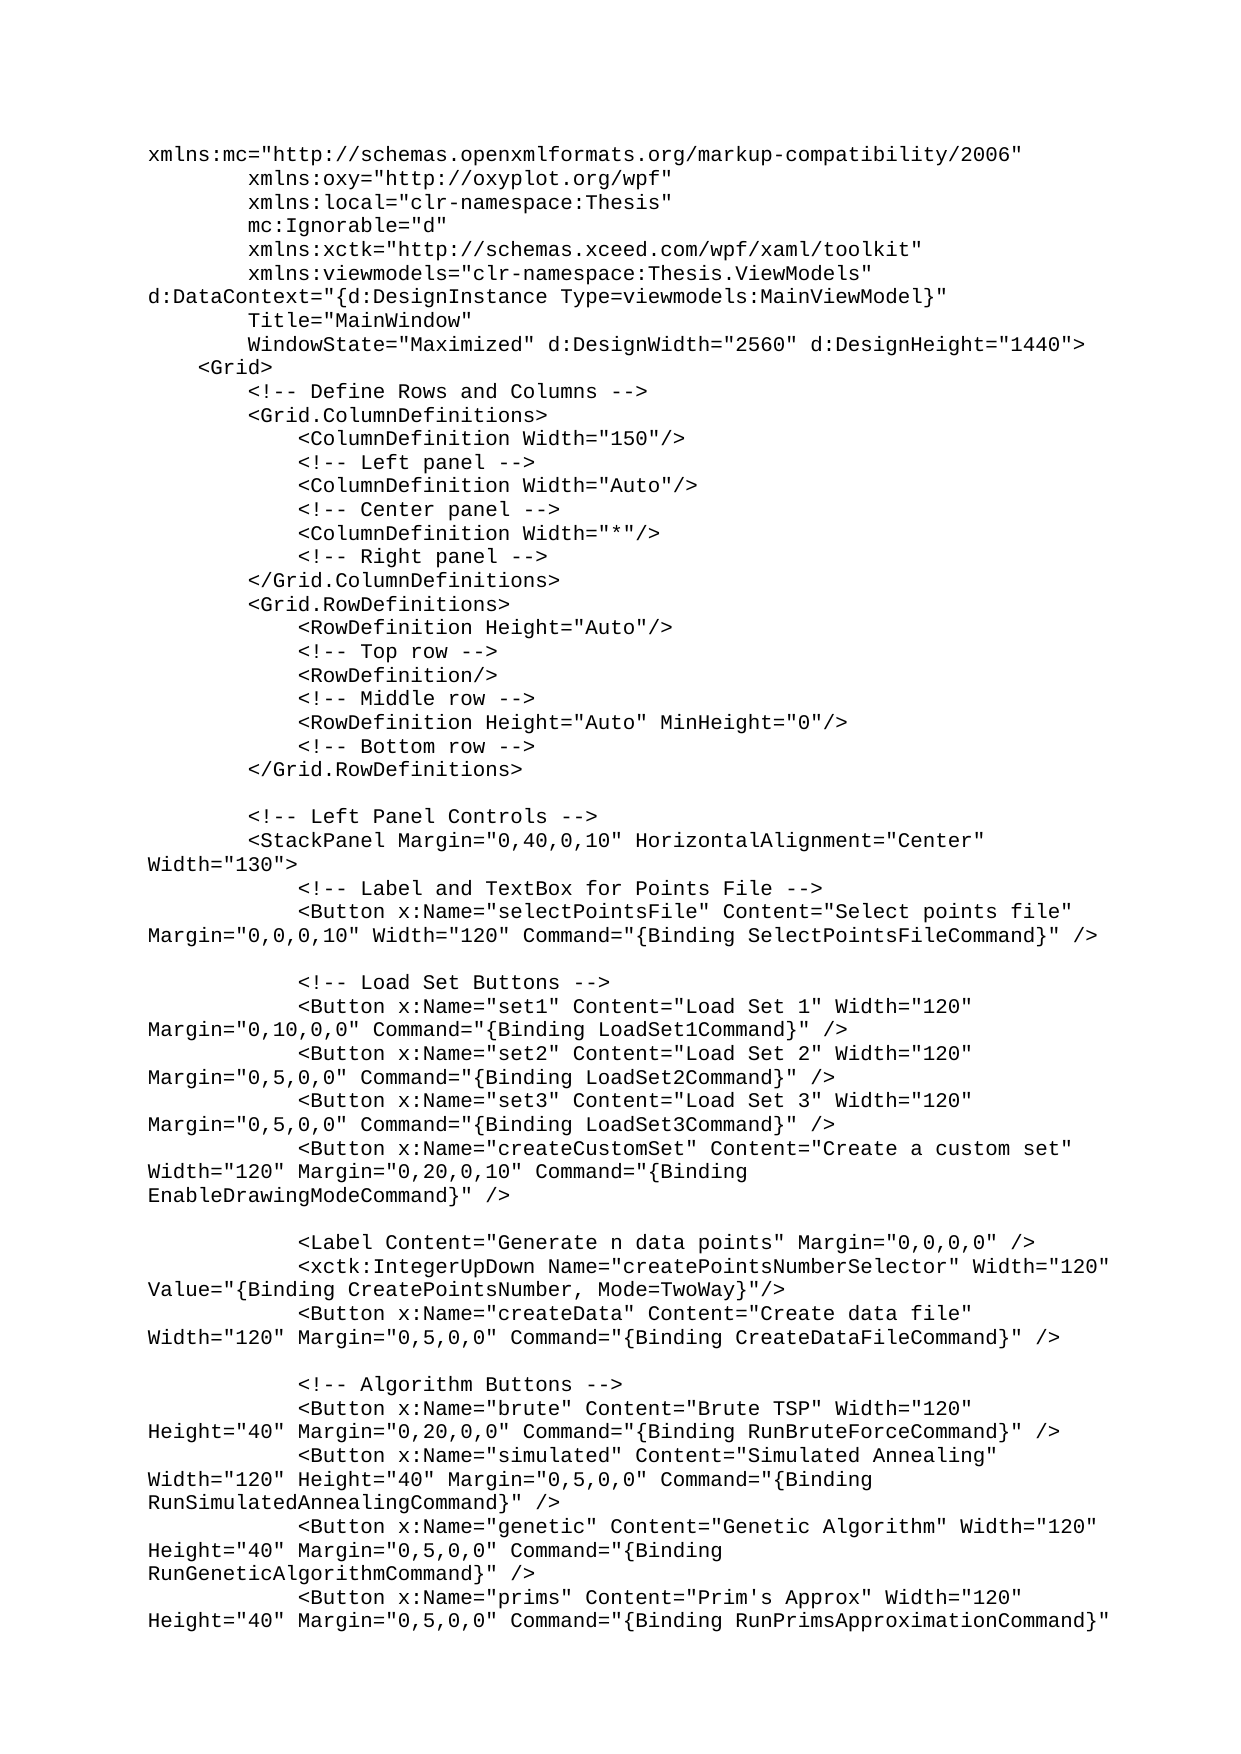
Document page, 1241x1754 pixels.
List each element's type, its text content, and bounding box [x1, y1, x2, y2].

text <Button x:Name="simulated" Content="Simulated Annealing" Width="120" Height="40" Margin="0,5,0,0" Command="{Binding RunSimulatedAnnealingCommand}" /> [148, 1445, 1122, 1516]
text mc:Ignorable="d" [148, 215, 1122, 239]
text <Grid.RowDefinitions> [148, 594, 1122, 617]
text <StackPanel Margin="0,40,0,10" HorizontalAlignment="Center" Width="130"> [148, 830, 1122, 877]
text <!-- Bottom row --> [148, 736, 1122, 759]
text <!-- Middle row --> [148, 688, 1122, 712]
text <!-- Right panel --> [148, 546, 1122, 570]
text <Button x:Name="set1" Content="Load Set 1" Width="120" Margin="0,10,0,0" Command="{Binding LoadSet1Command}" /> [148, 996, 1122, 1043]
text <Button x:Name="genetic" Content="Genetic Algorithm" Width="120" Height="40" Margin="0,5,0,0" Command="{Binding RunGeneticAlgorithmCommand}" /> [148, 1516, 1122, 1587]
text <Button x:Name="createData" Content="Create data file" Width="120" Margin="0,5,0,0" Command="{Binding CreateDataFileCommand}" /> [148, 1303, 1122, 1350]
text <!-- Left panel --> [148, 452, 1122, 476]
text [148, 1587, 1122, 1634]
text Title="MainWindow" [148, 310, 1122, 334]
text <RowDefinition Height="Auto"/> [148, 617, 1122, 641]
text <Button x:Name="set3" Content="Load Set 3" Width="120" Margin="0,5,0,0" Command="{Binding LoadSet3Command}" /> [148, 1090, 1122, 1138]
text <xctk:IntegerUpDown Name="createPointsNumberSelector" Width="120" Value="{Binding CreatePointsNumber, Mode=TwoWay}"/> [148, 1256, 1122, 1303]
text <ColumnDefinition Width="Auto"/> [148, 476, 1122, 499]
text <!-- Label and TextBox for Points File --> [148, 877, 1122, 901]
text <Button x:Name="brute" Content="Brute TSP" Width="120" Height="40" Margin="0,20,0,0" Command="{Binding RunBruteForceCommand}" /> [148, 1398, 1122, 1445]
text <Grid.ColumnDefinitions> [148, 404, 1122, 428]
text <Grid> [148, 357, 1122, 381]
text xmlns:viewmodels="clr-namespace:Thesis.ViewModels" d:DataContext="{d:DesignInstance Type=viewmodels:MainViewModel}" [148, 263, 1122, 310]
text WindowState="Maximized" d:DesignWidth="2560" d:DesignHeight="1440"> [148, 334, 1122, 357]
text </Grid.ColumnDefinitions> [148, 570, 1122, 594]
text xmlns:local="clr-namespace:Thesis" [148, 192, 1122, 215]
text <Label Content="Generate n data points" Margin="0,0,0,0" /> [148, 1232, 1122, 1256]
text <Button x:Name="selectPointsFile" Content="Select points file" Margin="0,0,0,10" Width="120" Command="{Binding SelectPointsFileCommand}" /> [148, 901, 1122, 948]
text <RowDefinition Height="Auto" MinHeight="0"/> [148, 712, 1122, 736]
text xmlns:xctk="http://schemas.xceed.com/wpf/xaml/toolkit" [148, 239, 1122, 263]
text <!-- Algorithm Buttons --> [148, 1374, 1122, 1398]
text </Grid.RowDefinitions> [148, 759, 1122, 783]
text <!-- Load Set Buttons --> [148, 972, 1122, 996]
text <!-- Left Panel Controls --> [148, 807, 1122, 830]
text <!-- Center panel --> [148, 499, 1122, 523]
text xmlns:oxy="http://oxyplot.org/wpf" [148, 168, 1122, 192]
text <ColumnDefinition Width="150"/> [148, 428, 1122, 452]
text <RowDefinition/> [148, 665, 1122, 688]
text <!-- Top row --> [148, 641, 1122, 665]
text <ColumnDefinition Width="*"/> [148, 523, 1122, 546]
text xmlns:mc="http://schemas.openxmlformats.org/markup-compatibility/2006" [148, 118, 1122, 168]
text <Button x:Name="set2" Content="Load Set 2" Width="120" Margin="0,5,0,0" Command="{Binding LoadSet2Command}" /> [148, 1043, 1122, 1090]
text <!-- Define Rows and Columns --> [148, 381, 1122, 404]
text <Button x:Name="createCustomSet" Content="Create a custom set" Width="120" Margin="0,20,0,10" Command="{Binding EnableDrawingModeCommand}" /> [148, 1138, 1122, 1208]
